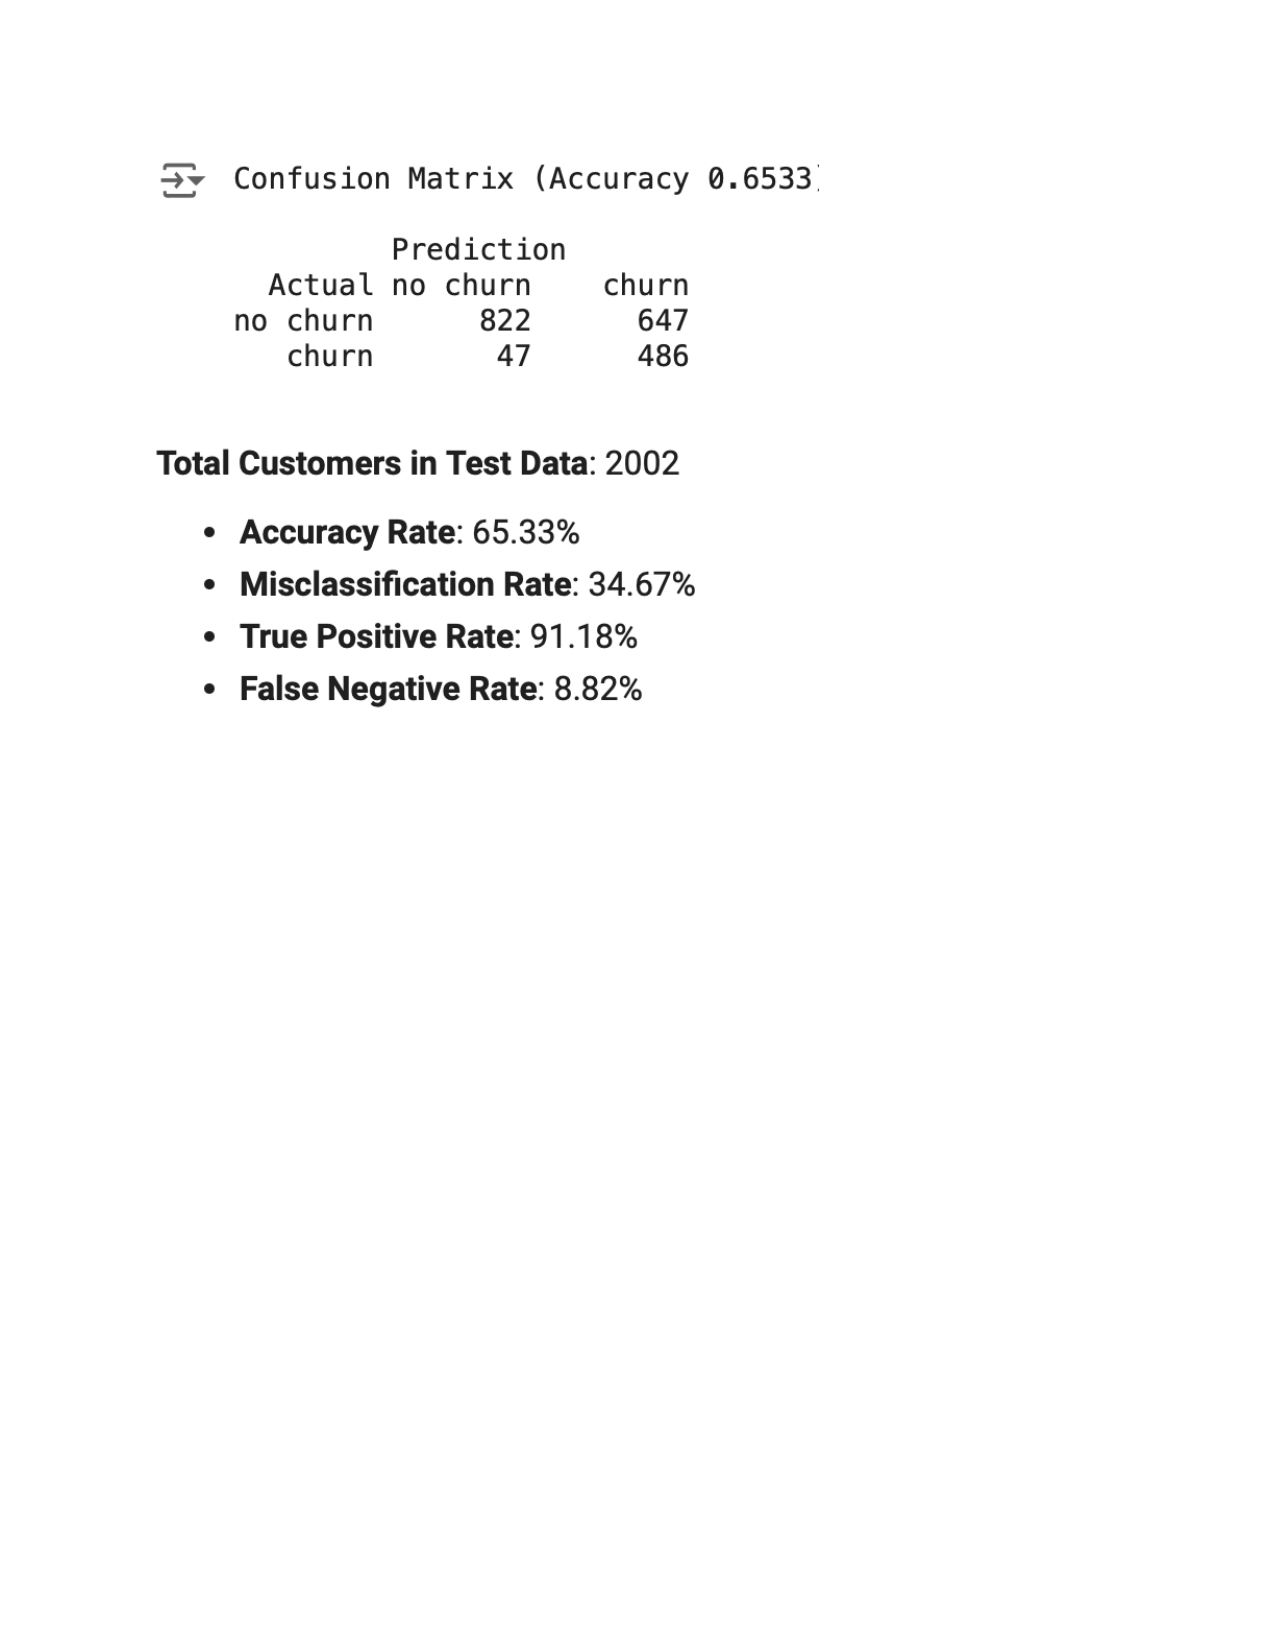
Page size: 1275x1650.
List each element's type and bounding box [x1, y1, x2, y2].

picture [150, 150, 819, 722]
